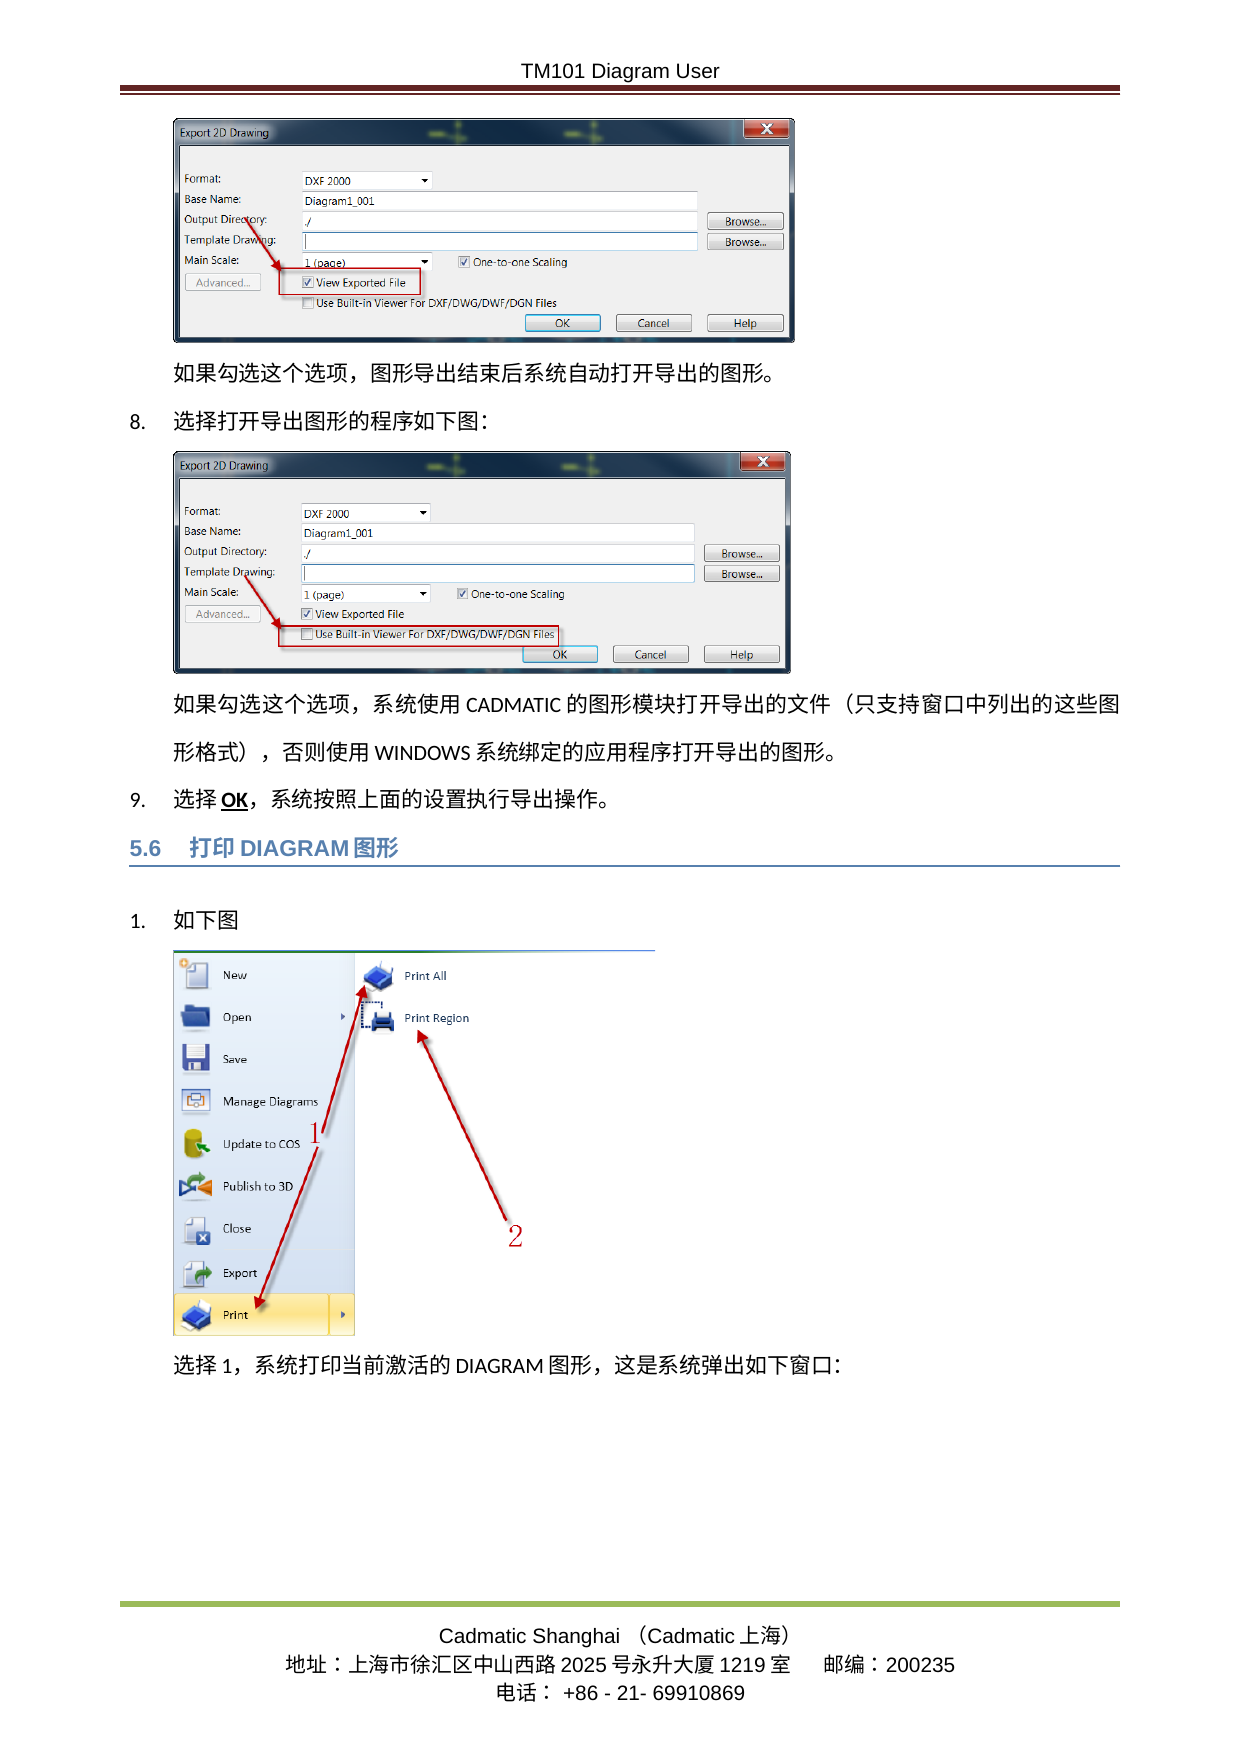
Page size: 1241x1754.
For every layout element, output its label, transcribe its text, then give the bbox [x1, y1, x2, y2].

list 如下图 [129, 903, 1120, 935]
list 选择OK，系统按照上面的设置执行导出操作。 [129, 782, 1120, 814]
picture [173, 950, 656, 1336]
list 如果勾选这个选项，图形导出结束后系统自动打开导出的图形。 [173, 356, 1120, 388]
subtitle 打印DIAGRAM图形 [129, 830, 1120, 865]
picture [173, 118, 795, 343]
list 如果勾选这个选项，系统使用CADMATIC的图形模块打开导出的文件（只支持窗口中列出的这些图形格式），否则使用WINDOWS系统绑定的应用程序打开导出的图形。 [173, 687, 1120, 767]
list 选择1，系统打印当前激活的DIAGRAM图形，这是系统弹出如下窗口： [173, 1348, 1120, 1380]
list 选择打开导出图形的程序如下图： [129, 404, 1120, 435]
picture [173, 451, 791, 674]
